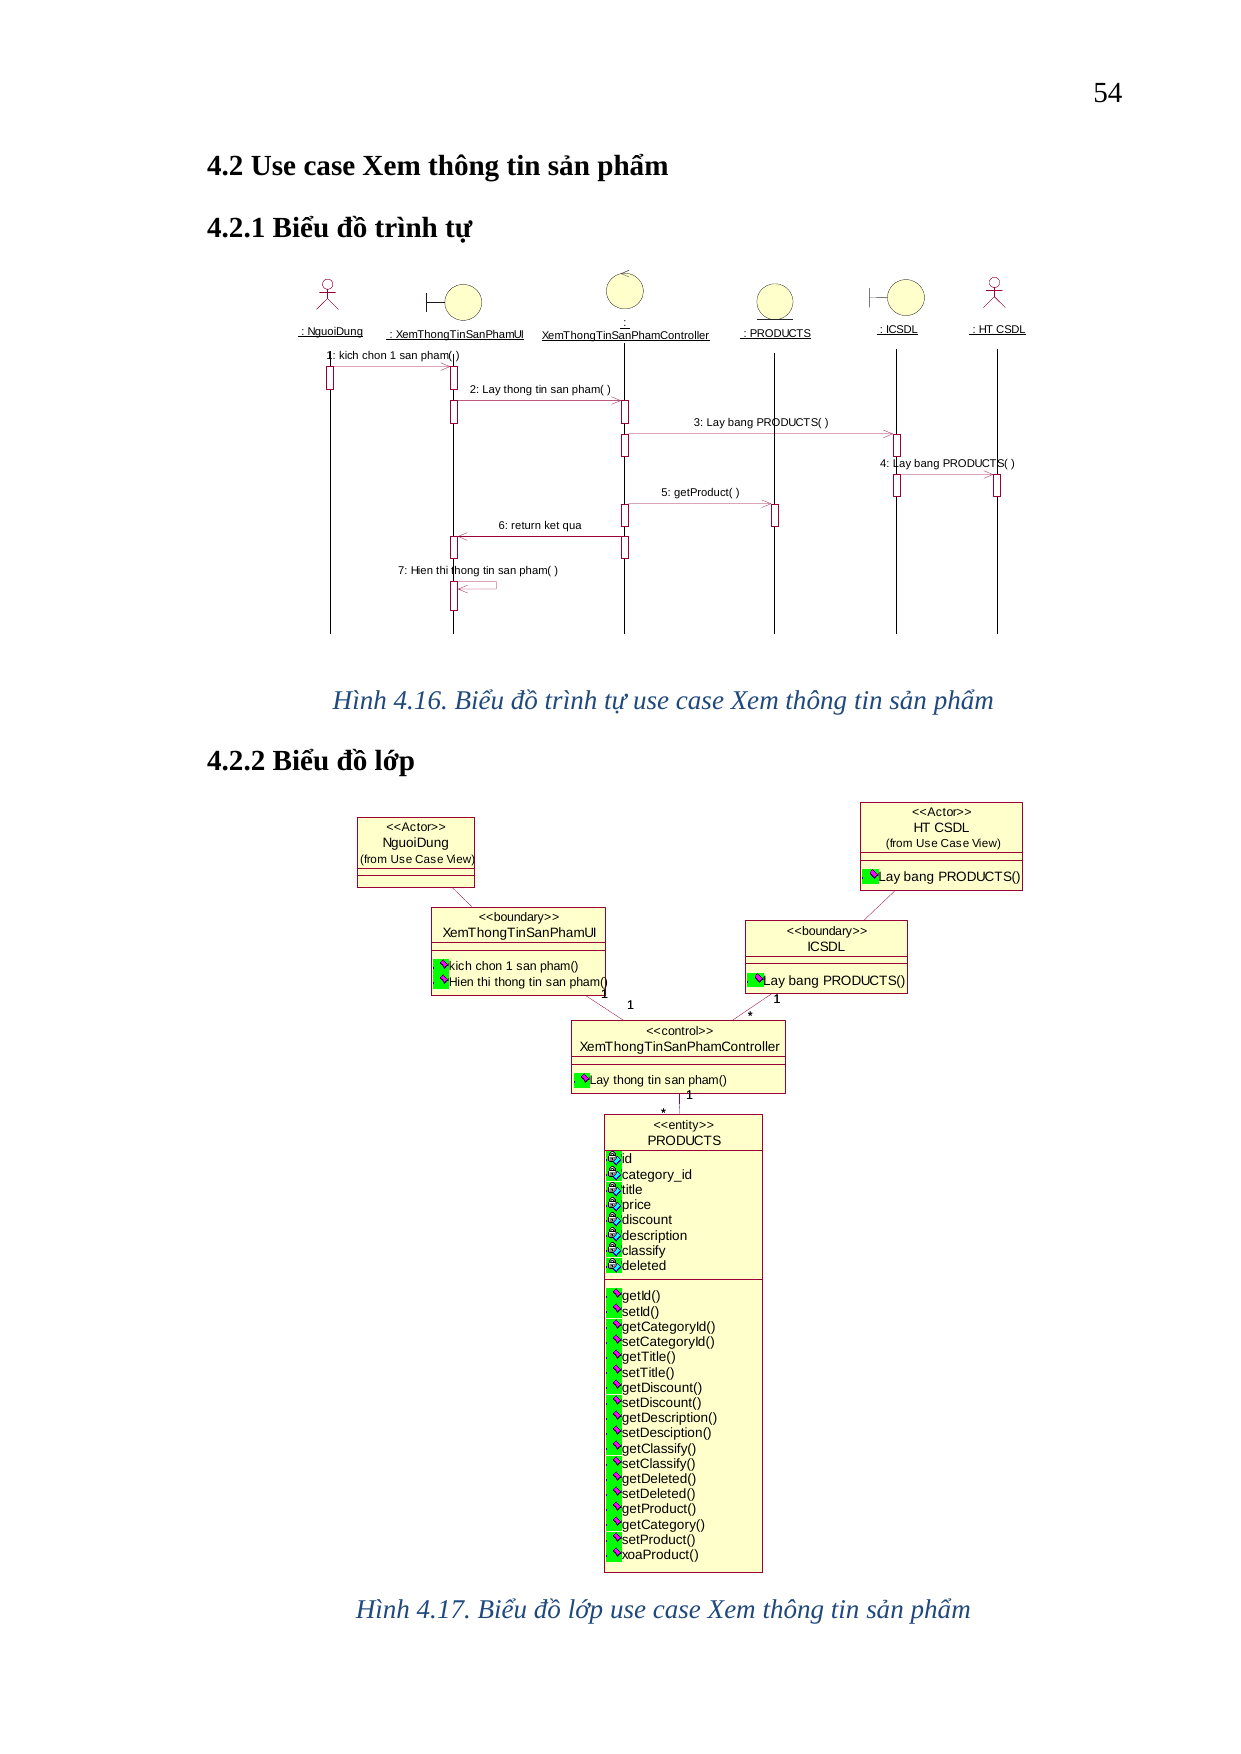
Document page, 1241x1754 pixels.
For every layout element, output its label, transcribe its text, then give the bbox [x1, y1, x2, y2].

subtitle Biểu đồ trình tự [207, 211, 1122, 244]
text Hình .. Biểu đồ trình tự use case Xem thông tin sản phẩm [207, 684, 1122, 715]
text Hình .. Biểu đồ lớp use case Xem thông tin sản phẩm [207, 1593, 1122, 1624]
subtitle Biểu đồ lớp [207, 743, 1122, 777]
subtitle Use case Xem thông tin sản phẩm [207, 148, 1122, 181]
